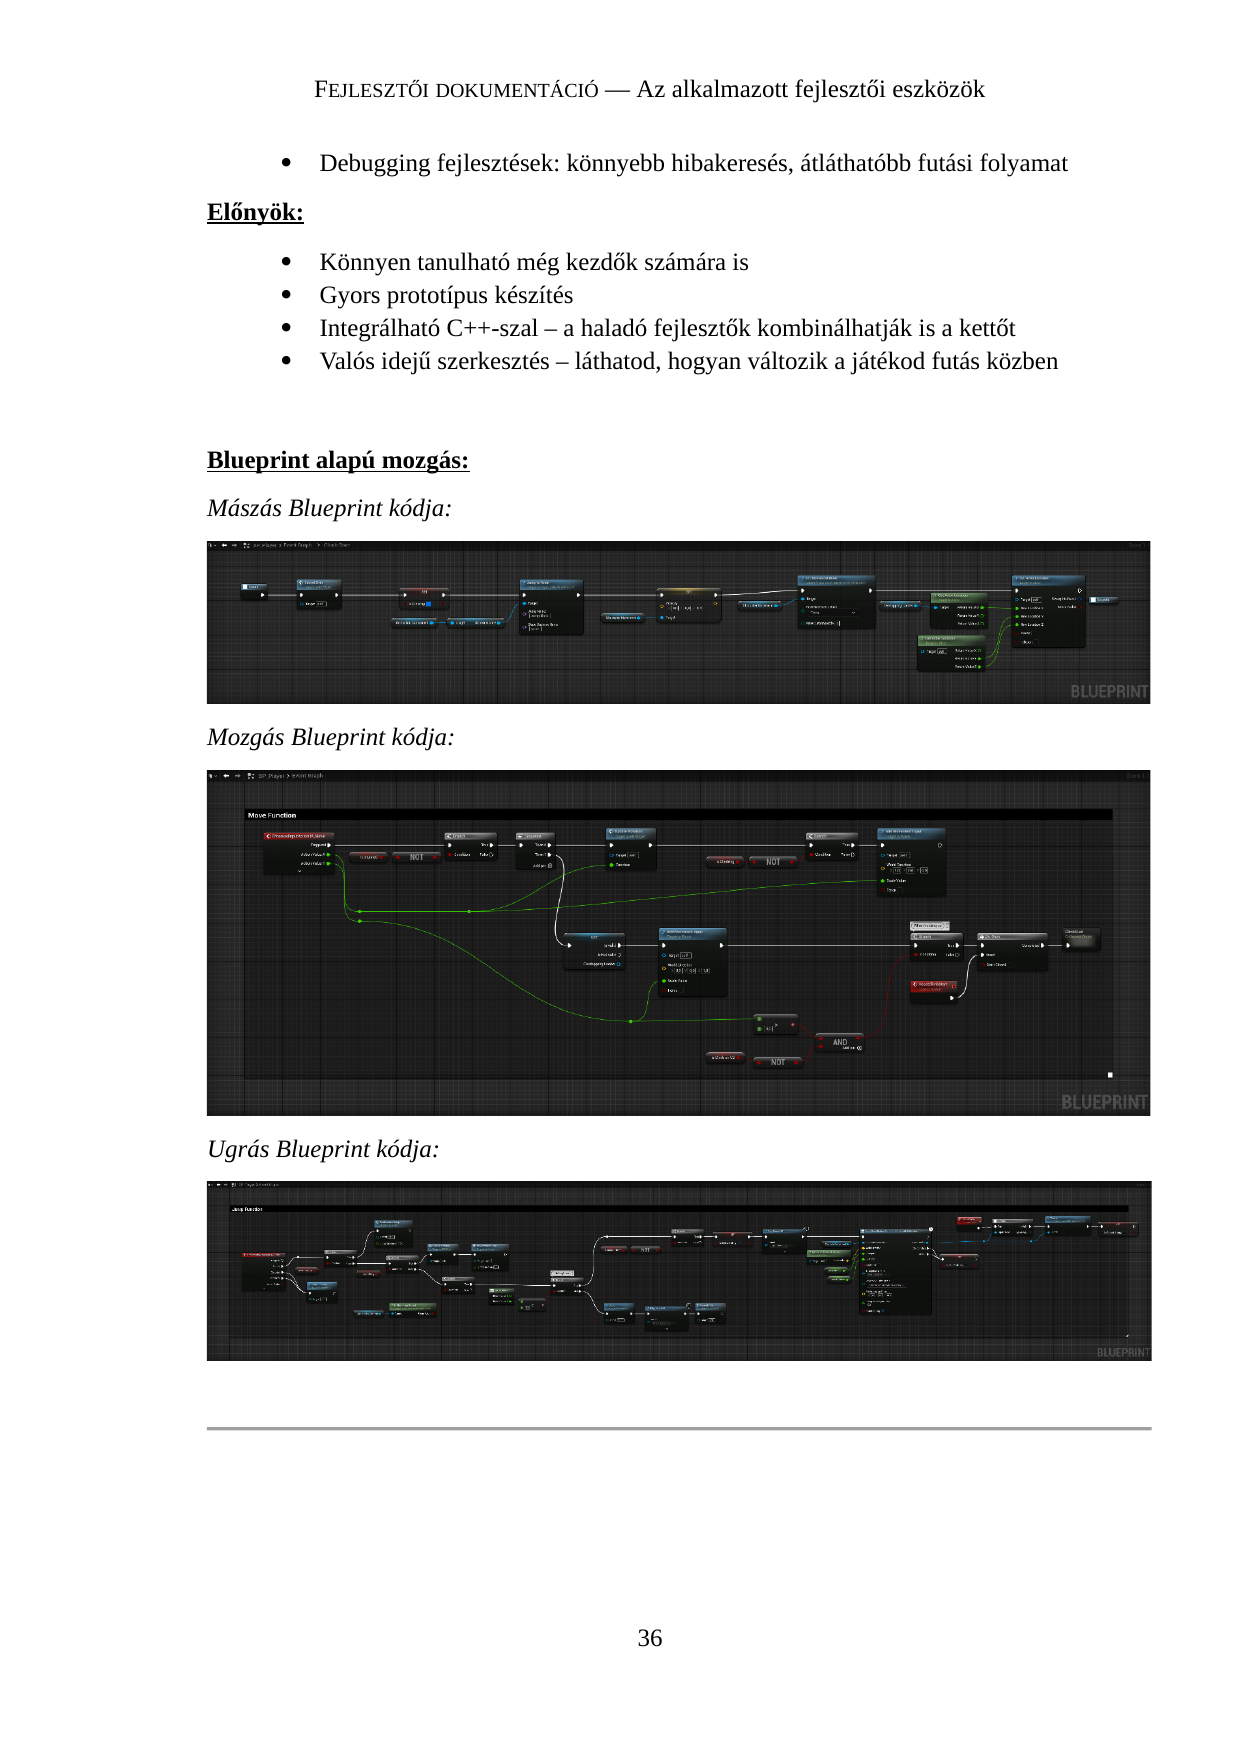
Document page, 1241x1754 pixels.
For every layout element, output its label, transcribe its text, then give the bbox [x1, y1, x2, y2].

list Debugging fejlesztések: könnyebb hibakeresés, átláthatóbb futási folyamat [282, 148, 1092, 176]
list Könnyen tanulható még kezdők számára is [282, 247, 1092, 276]
picture [206, 541, 1151, 704]
text Mászás Blueprint kódja: [207, 493, 1092, 522]
picture [206, 1181, 1152, 1361]
list Valós idejű szerkesztés – láthatod, hogyan változik a játékod futás közben [282, 346, 1092, 375]
text Ugrás Blueprint kódja: [207, 1134, 1092, 1163]
list Gyors prototípus készítés [282, 280, 1092, 309]
text Blueprint alapú mozgás: [207, 446, 1092, 474]
picture [206, 770, 1151, 1116]
text Mozgás Blueprint kódja: [207, 722, 1092, 751]
list Integrálható C++-szal – a haladó fejlesztők kombinálhatják is a kettőt [282, 313, 1092, 342]
text Előnyök: [207, 197, 1092, 226]
